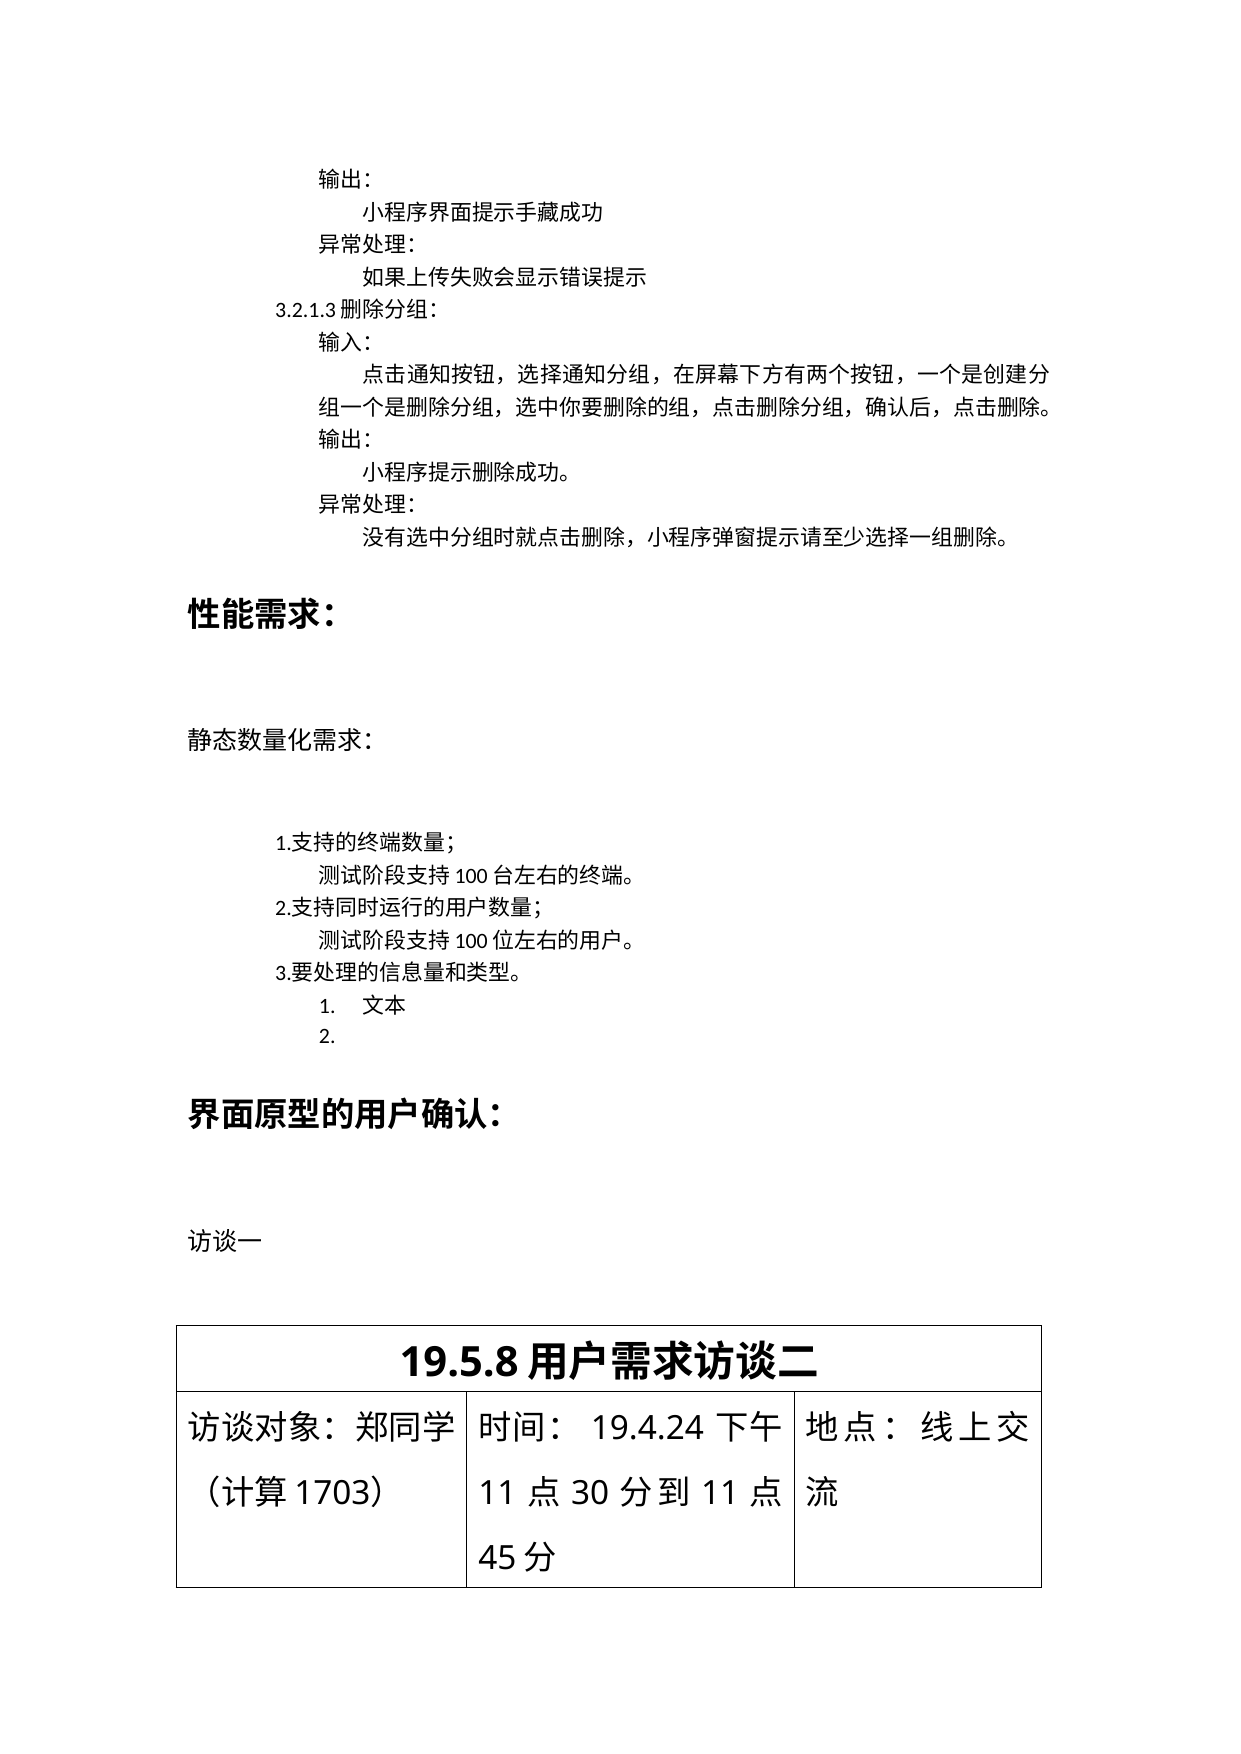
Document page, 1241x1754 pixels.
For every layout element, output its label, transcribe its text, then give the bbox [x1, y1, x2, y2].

text 3.2.1.3删除分组： [231, 292, 1053, 324]
subtitle 界面原型的用户确认： [187, 1079, 1053, 1144]
text 测试阶段支持100位左右的用户。 [275, 922, 1053, 955]
table_cell 时间： 19.4.24 下午11点30分到11点45分 [467, 1392, 794, 1587]
table_cell 地点：线上交流 [795, 1392, 1041, 1587]
text 如果上传失败会显示错误提示 [187, 259, 1053, 292]
subtitle 静态数量化需求： [187, 706, 1053, 771]
text 测试阶段支持100台左右的终端。 [275, 857, 1053, 890]
subtitle 性能需求： [187, 579, 1053, 644]
text 1.支持的终端数量； [275, 825, 1053, 857]
text 输入： [275, 324, 1053, 357]
text 2.支持同时运行的用户数量； [275, 890, 1053, 922]
text 输出： [187, 162, 1053, 194]
table_header 19.5.8用户需求访谈二 [177, 1326, 1041, 1391]
text 异常处理： [187, 227, 1053, 259]
subtitle 访谈一 [187, 1207, 1053, 1272]
text 点击通知按钮，选择通知分组，在屏幕下方有两个按钮，一个是创建分组一个是删除分组，选中你要删除的组，点击删除分组，确认后，点击删除。 [319, 357, 1053, 422]
text 异常处理： [275, 487, 1053, 519]
text 小程序界面提示手藏成功 [187, 194, 1053, 227]
text 3.要处理的信息量和类型。 [275, 955, 1053, 987]
text 输出： [275, 422, 1053, 454]
list 文本 [319, 987, 1053, 1020]
text 没有选中分组时就点击删除，小程序弹窗提示请至少选择一组删除。 [275, 519, 1053, 552]
text 小程序提示删除成功。 [319, 454, 1053, 487]
table_cell 访谈对象：郑同学（计算1703） [177, 1392, 466, 1587]
